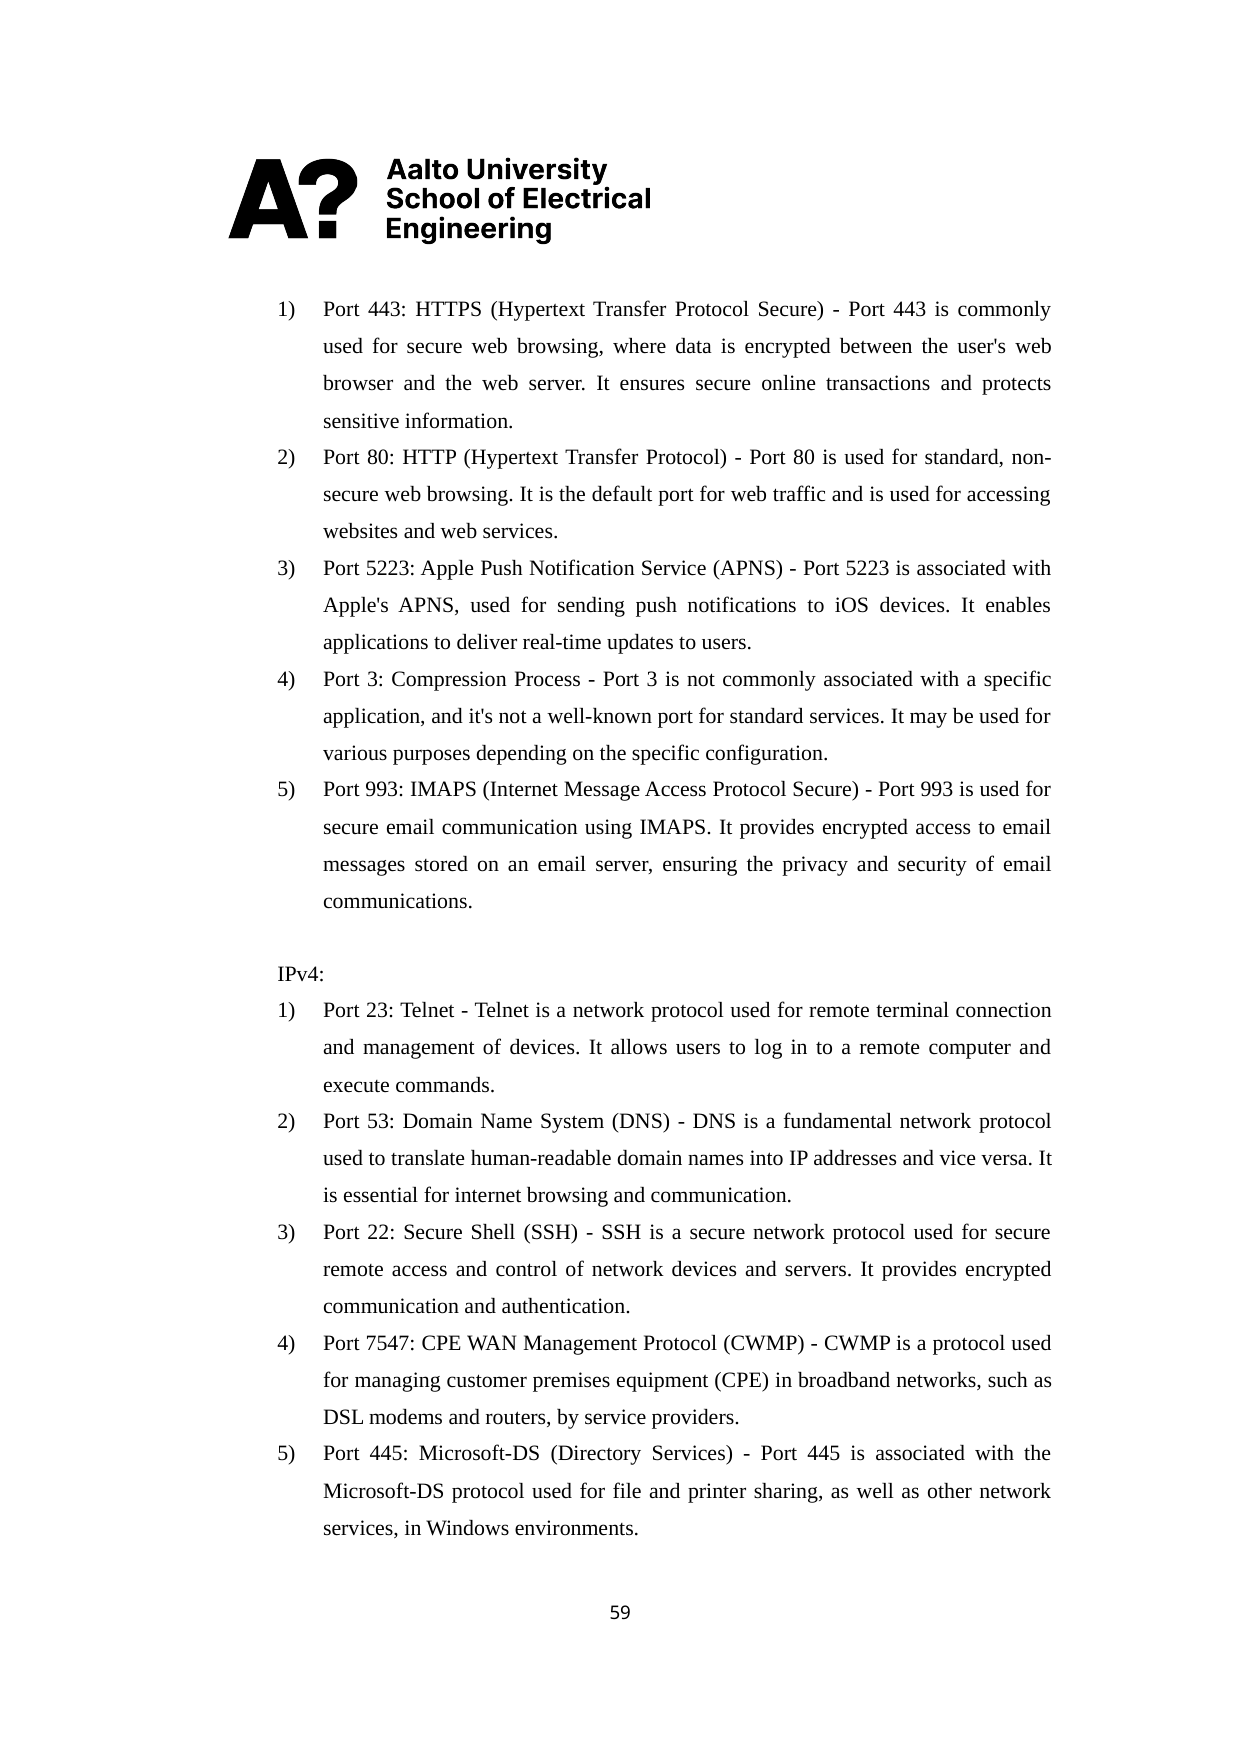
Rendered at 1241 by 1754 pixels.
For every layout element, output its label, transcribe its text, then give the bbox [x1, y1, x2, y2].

list Port 443: HTTPS (Hypertext Transfer Protocol Secure) - Port 443 is commonly used for secure web browsing, where data is encrypted between the user's web browser and the web server. It ensures secure online transactions and protects sensitive information. [277, 292, 1053, 436]
list Port 993: IMAPS (Internet Message Access Protocol Secure) - Port 993 is used for secure email communication using IMAPS. It provides encrypted access to email messages stored on an email server, ensuring the privacy and security of email communications. [277, 773, 1053, 917]
list Port 22: Secure Shell (SSH) - SSH is a secure network protocol used for secure remote access and control of network devices and servers. It provides encrypted communication and authentication. [277, 1215, 1053, 1322]
list Port 5223: Apple Push Notification Service (APNS) - Port 5223 is associated with Apple's APNS, used for sending push notifications to iOS devices. It enables applications to deliver real-time updates to users. [277, 551, 1053, 658]
list Port 3: Compression Process - Port 3 is not commonly associated with a specific application, and it's not a well-known port for standard services. It may be used for various purposes depending on the specific configuration. [277, 662, 1053, 769]
list Port 80: HTTP (Hypertext Transfer Protocol) - Port 80 is used for standard, non-secure web browsing. It is the default port for web traffic and is used for accessing websites and web services. [277, 440, 1053, 547]
list Port 23: Telnet - Telnet is a network protocol used for remote terminal connection and management of devices. It allows users to log in to a remote computer and execute commands. [277, 993, 1053, 1100]
list Port 53: Domain Name System (DNS) - DNS is a fundamental network protocol used to translate human-readable domain names into IP addresses and vice versa. It is essential for internet browsing and communication. [277, 1104, 1053, 1211]
list IPv4: [277, 957, 1053, 989]
list Port 7547: CPE WAN Management Protocol (CWMP) - CWMP is a protocol used for managing customer premises equipment (CPE) in broadband networks, such as DSL modems and routers, by service providers. [277, 1326, 1053, 1433]
list Port 445: Microsoft-DS (Directory Services) - Port 445 is associated with the Microsoft-DS protocol used for file and printer sharing, as well as other network services, in Windows environments. [277, 1437, 1053, 1544]
picture [187, 114, 695, 285]
